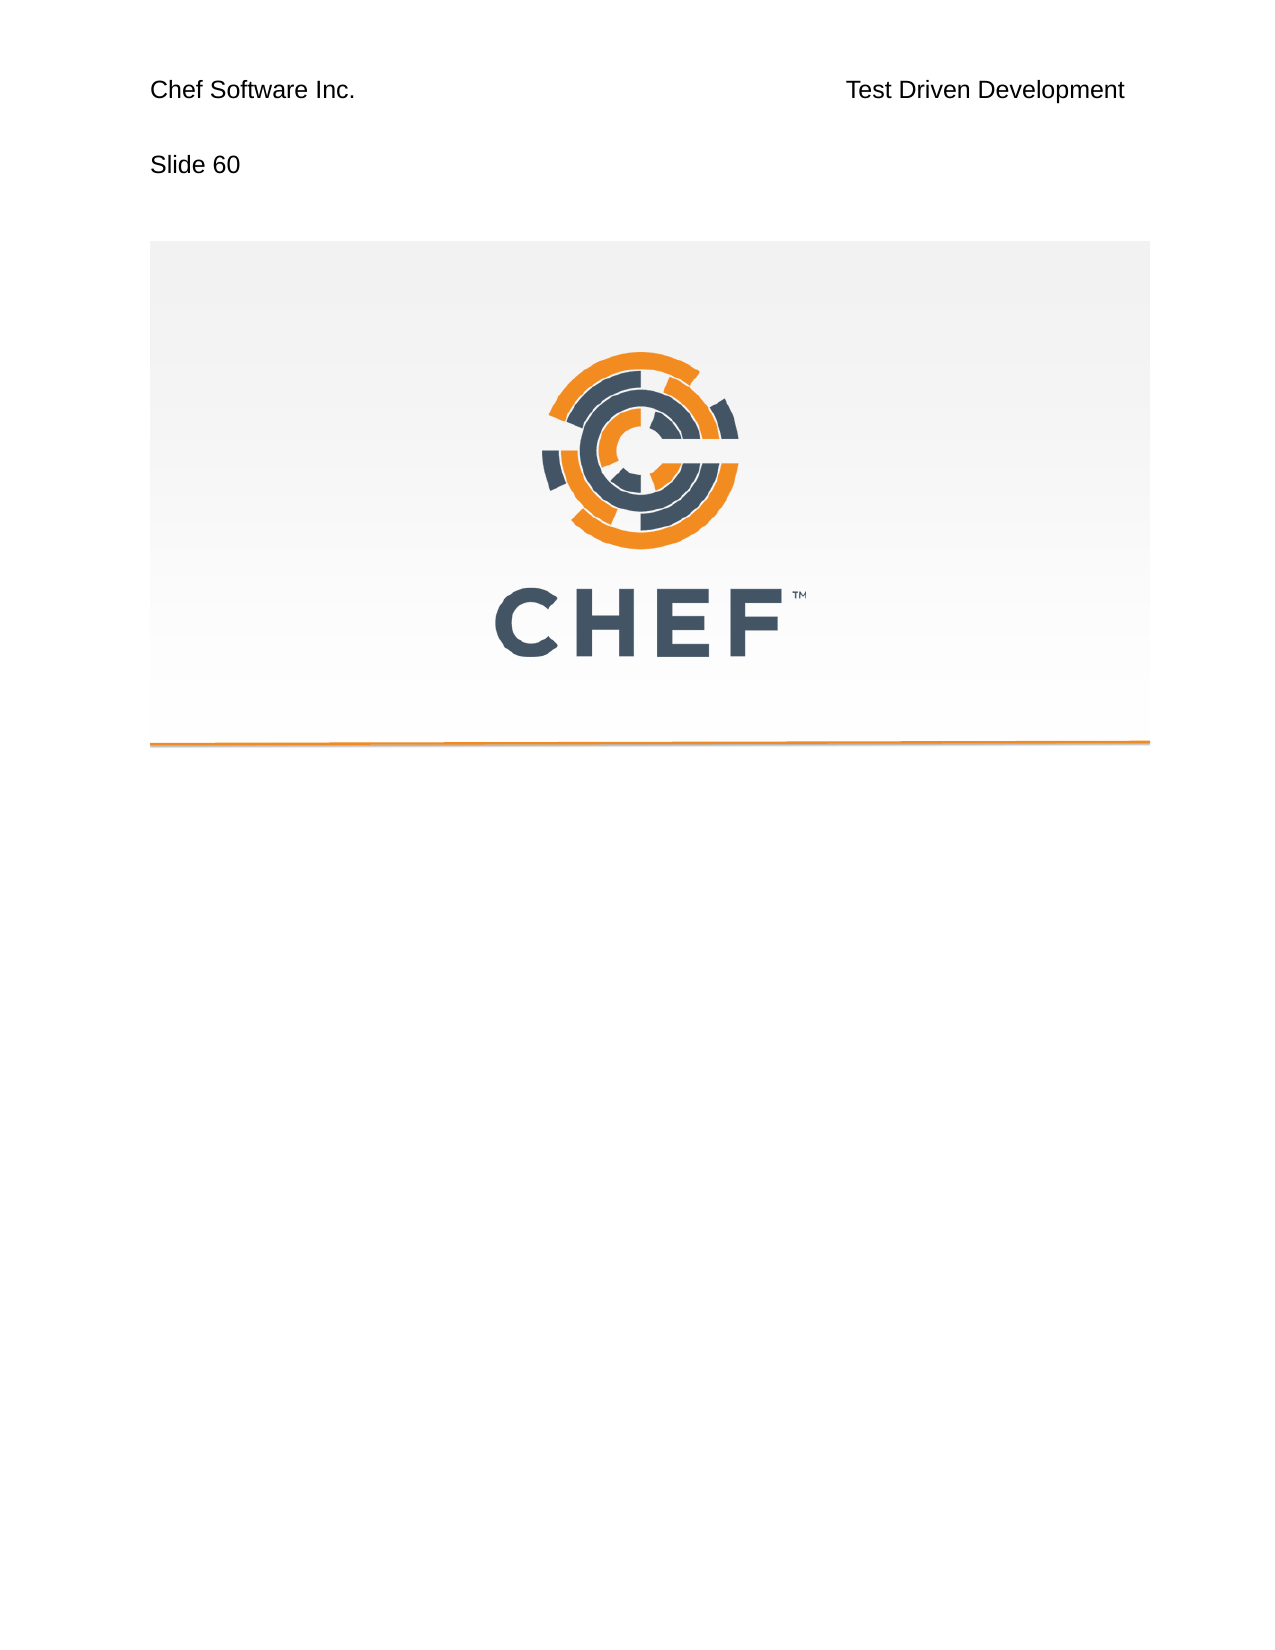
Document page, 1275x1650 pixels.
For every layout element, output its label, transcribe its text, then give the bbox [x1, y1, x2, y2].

text Slide 60 [150, 150, 1125, 179]
